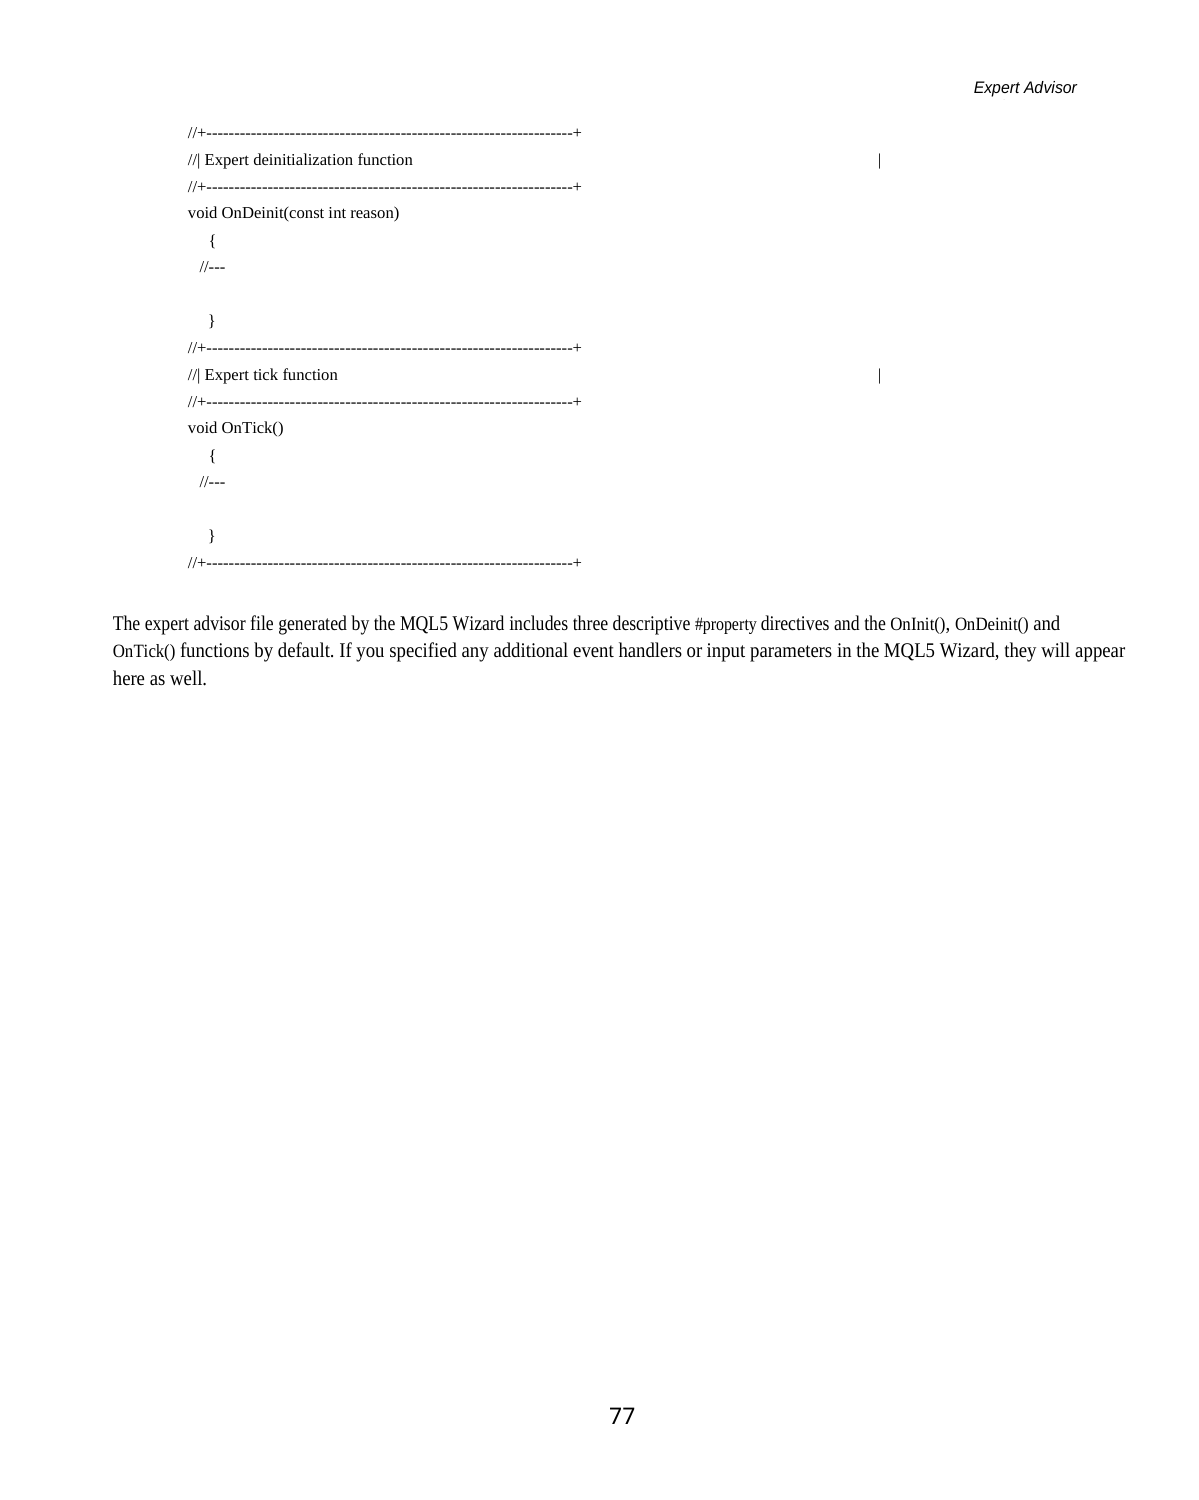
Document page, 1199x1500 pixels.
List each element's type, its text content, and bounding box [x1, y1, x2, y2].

text The expert advisor file generated by the MQL5 Wizard includes three descriptive #property directives and the OnInit(), OnDeinit() and OnTick() functions by default. If you specified any additional event handlers or input parameters in the MQL5 Wizard, they will appear here as well. [113, 611, 1127, 689]
text void OnDeinit(const int reason) [188, 203, 1199, 222]
text //+------------------------------------------------------------------+ [188, 553, 1199, 572]
text } [208, 311, 1199, 330]
text //+------------------------------------------------------------------+ [188, 123, 1199, 142]
text //--- [148, 257, 276, 276]
text //+------------------------------------------------------------------+ [188, 392, 1199, 411]
text //+------------------------------------------------------------------+ [188, 177, 1199, 196]
text //| Expert tick function | [188, 365, 1199, 384]
text } [208, 526, 1199, 545]
text { [0, 445, 424, 464]
text { [0, 230, 424, 249]
text //+------------------------------------------------------------------+ [188, 338, 1199, 357]
text void OnTick() [188, 418, 1199, 437]
text //| Expert deinitialization function | [188, 150, 1199, 169]
text //--- [148, 472, 276, 491]
